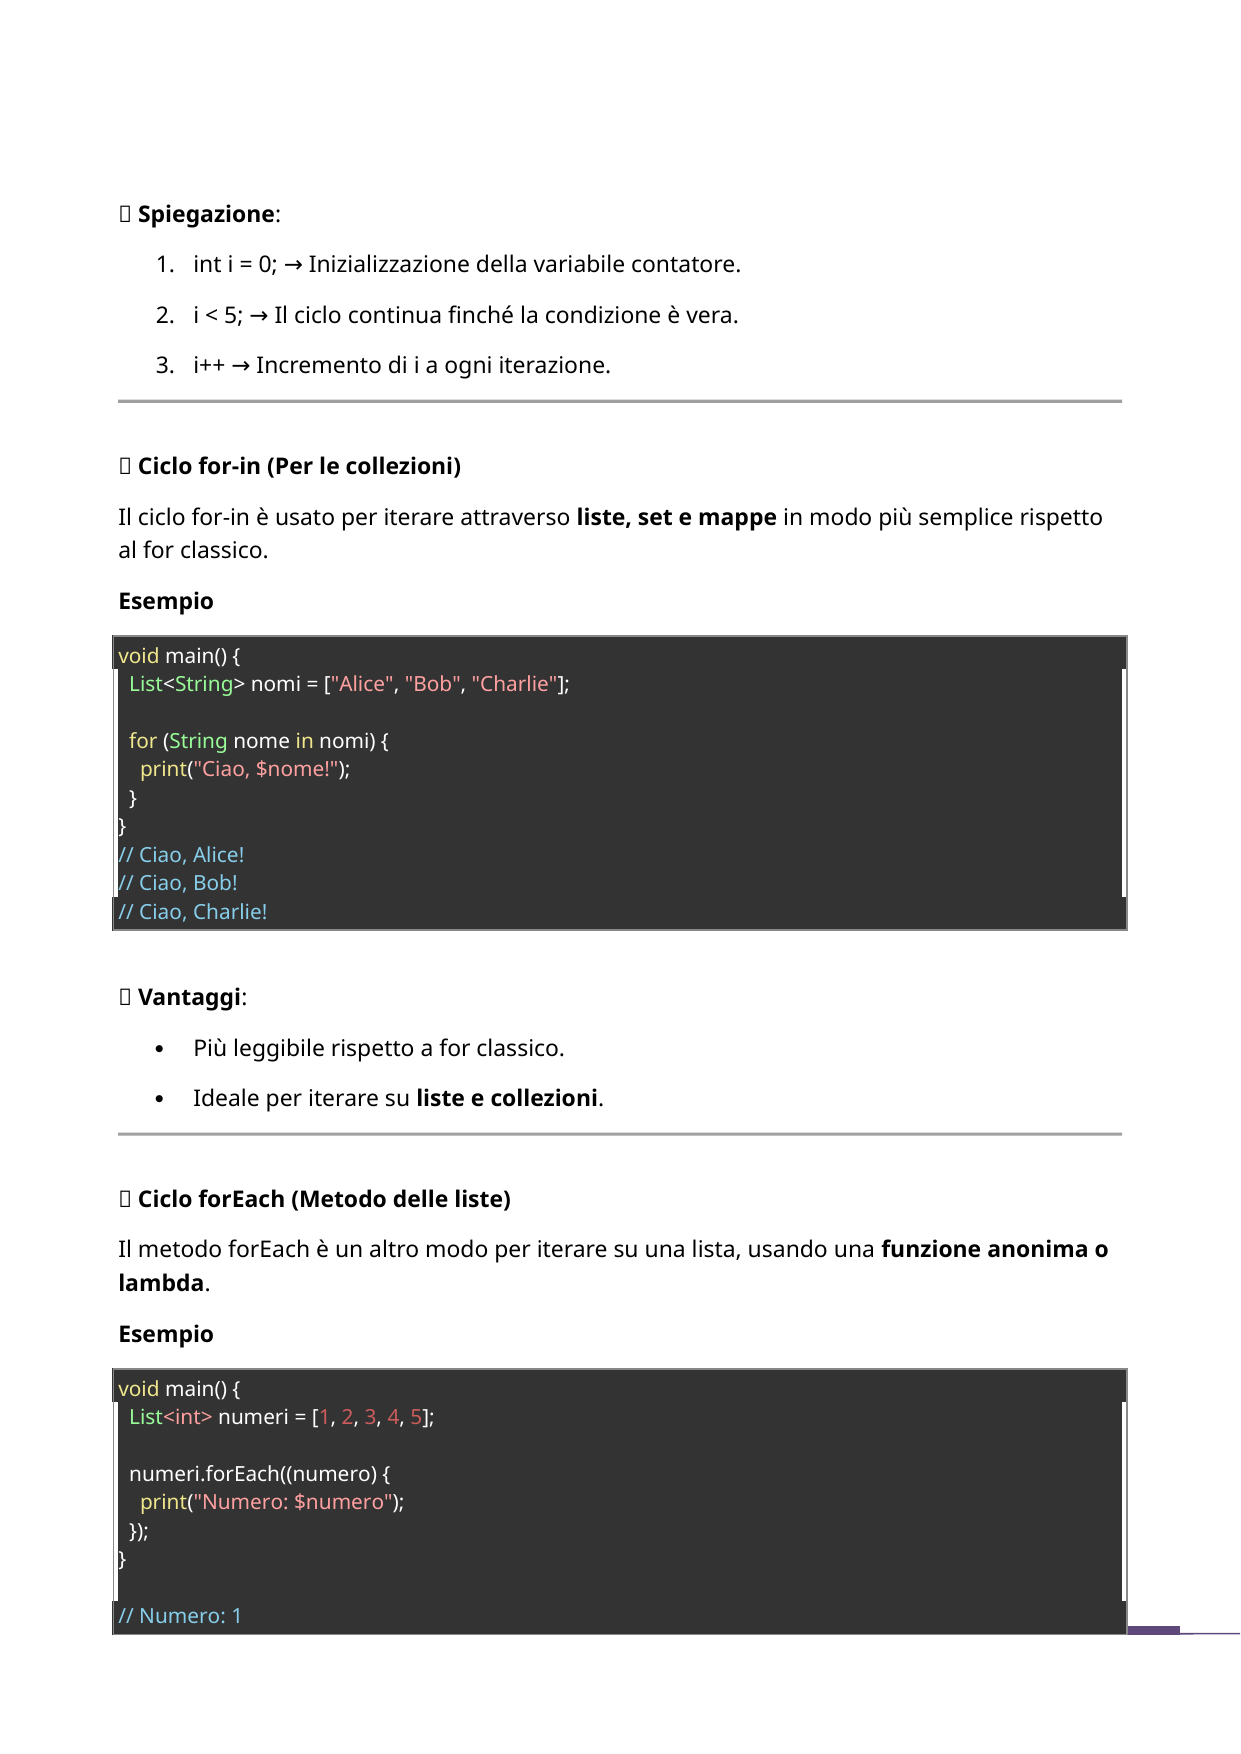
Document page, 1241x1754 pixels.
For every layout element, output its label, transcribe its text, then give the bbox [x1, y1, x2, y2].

text void main() { [114, 637, 1126, 669]
text Il ciclo for-in è usato per iterare attraverso liste, set e mappe in modo più semplice rispetto al for classico. [118, 501, 1122, 566]
text Il metodo forEach è un altro modo per iterare su una lista, usando una funzione anonima o lambda. [118, 1233, 1122, 1298]
text Esempio [118, 1318, 1122, 1349]
text 🔹 Ciclo forEach (Metodo delle liste) [118, 1183, 1122, 1214]
text for (String nome in nomi) { [118, 726, 1122, 754]
text 🔹 Vantaggi: [118, 981, 1122, 1013]
list int i = 0; → Inizializzazione della variabile contatore. [156, 248, 1122, 280]
text void main() { [114, 1370, 1126, 1402]
text }); [118, 1516, 1122, 1544]
text 🔹 Ciclo for-in (Per le collezioni) [118, 450, 1122, 481]
list i < 5; → Il ciclo continua finché la condizione è vera. [156, 299, 1122, 330]
text numeri.forEach((numero) { [118, 1459, 1122, 1487]
text Esempio [118, 585, 1122, 616]
list Più leggibile rispetto a for classico. [156, 1032, 1122, 1063]
text print("Numero: $numero"); [118, 1487, 1122, 1516]
text } [118, 783, 1122, 811]
text 🔹 Spiegazione: [118, 198, 1122, 229]
text // Ciao, Alice! [118, 840, 1122, 868]
list Ideale per iterare su liste e collezioni. [156, 1082, 1122, 1113]
text // Ciao, Bob! [118, 868, 1122, 891]
text print("Ciao, $nome!"); [118, 754, 1122, 783]
text // Ciao, Charlie! [114, 891, 1126, 929]
text List<String> nomi = ["Alice", "Bob", "Charlie"]; [118, 669, 1122, 698]
text List<int> numeri = [1, 2, 3, 4, 5]; [118, 1402, 1122, 1431]
text } [118, 1544, 1122, 1573]
list i++ → Incremento di i a ogni iterazione. [156, 349, 1122, 381]
text } [118, 811, 1122, 840]
text // Numero: 1 [114, 1596, 1126, 1634]
